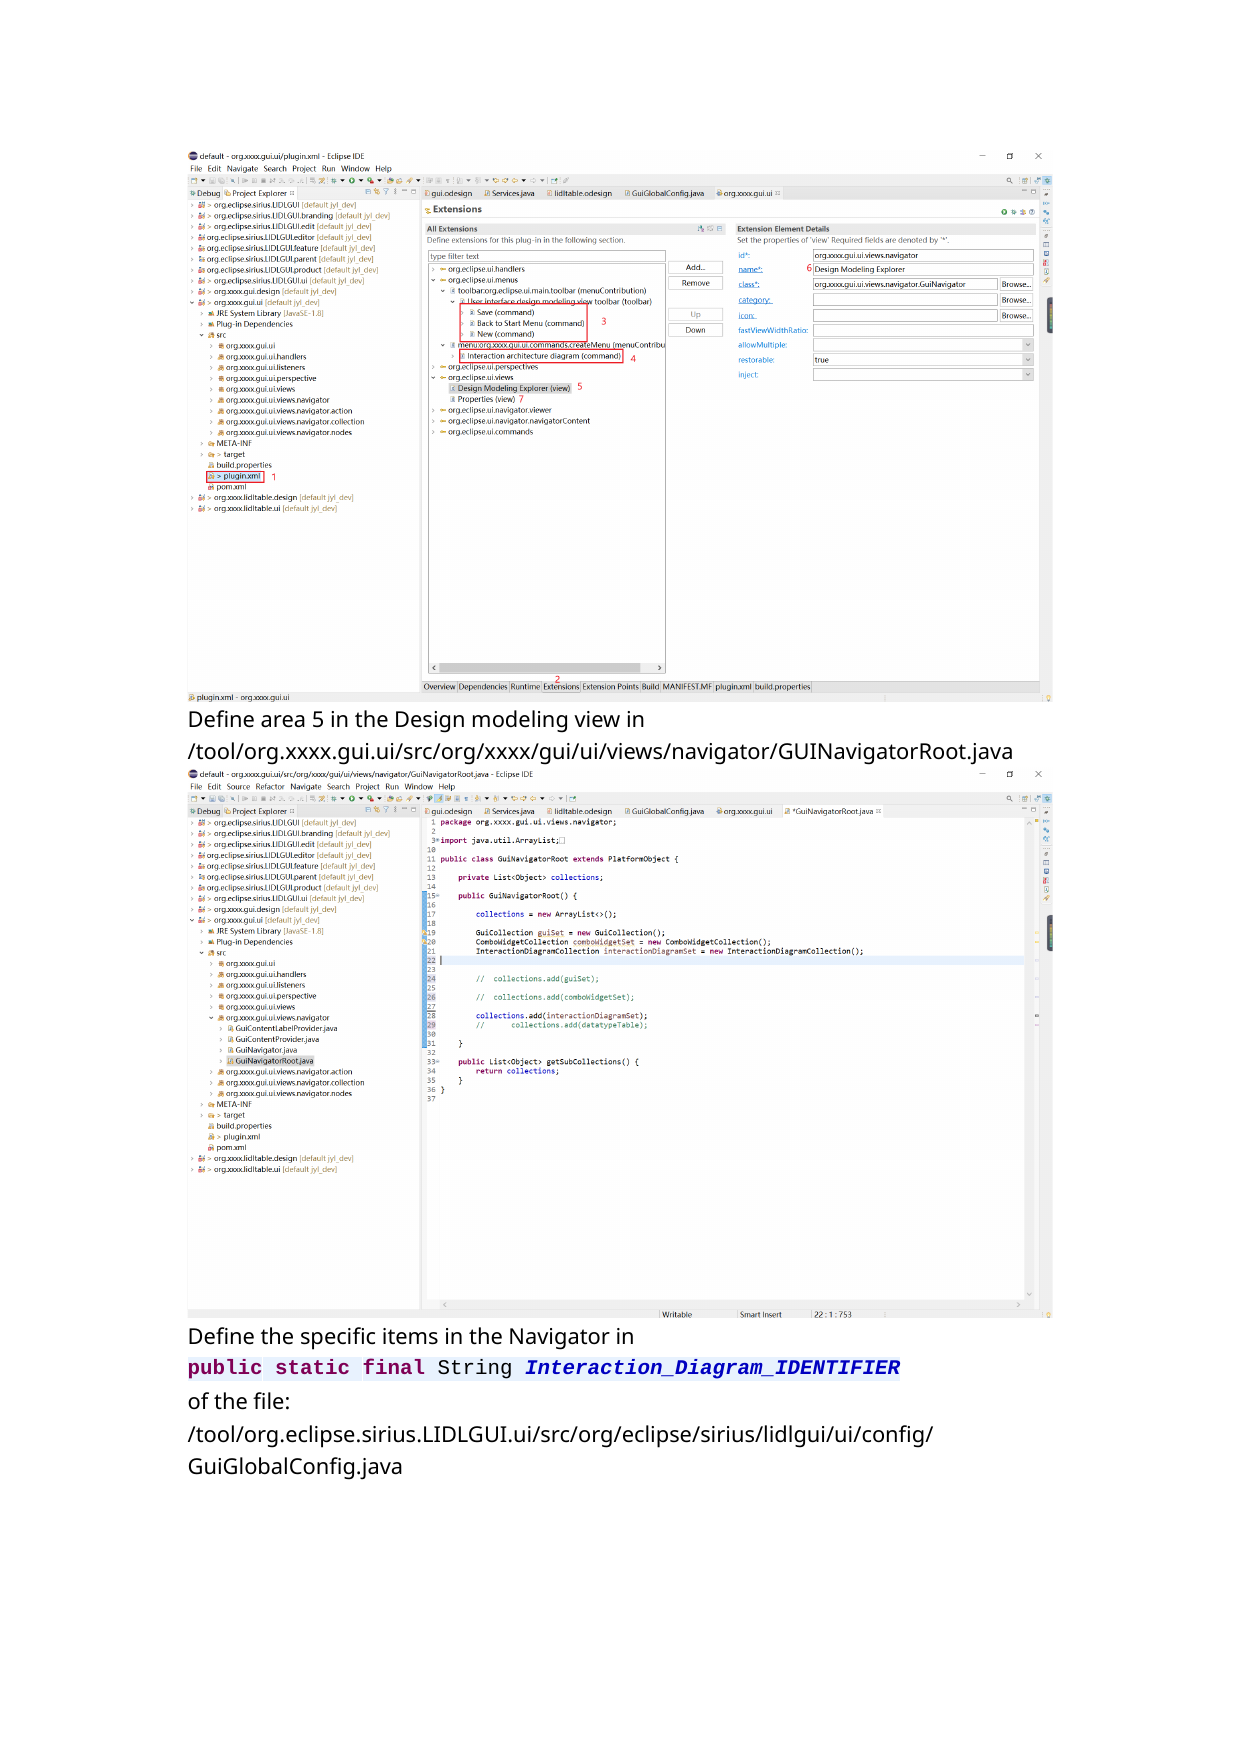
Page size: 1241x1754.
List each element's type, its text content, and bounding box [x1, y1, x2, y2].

text /tool/org.xxxx.gui.ui/src/org/xxxx/gui/ui/views/navigator/GUINavigatorRoot.java [187, 735, 1053, 767]
text of the file: [187, 1385, 1053, 1417]
text /tool/org.eclipse.sirius.LIDLGUI.ui/src/org/eclipse/sirius/lidlgui/ui/config/GuiGlobalConfig.java [187, 1417, 1053, 1482]
picture [187, 150, 1053, 702]
text Define the specific items in the Navigator in [187, 1320, 1053, 1352]
picture [187, 767, 1053, 1318]
text public static final String Interaction_Diagram_IDENTIFIER [187, 1352, 1053, 1385]
text Define area 5 in the Design modeling view in [187, 702, 1053, 735]
